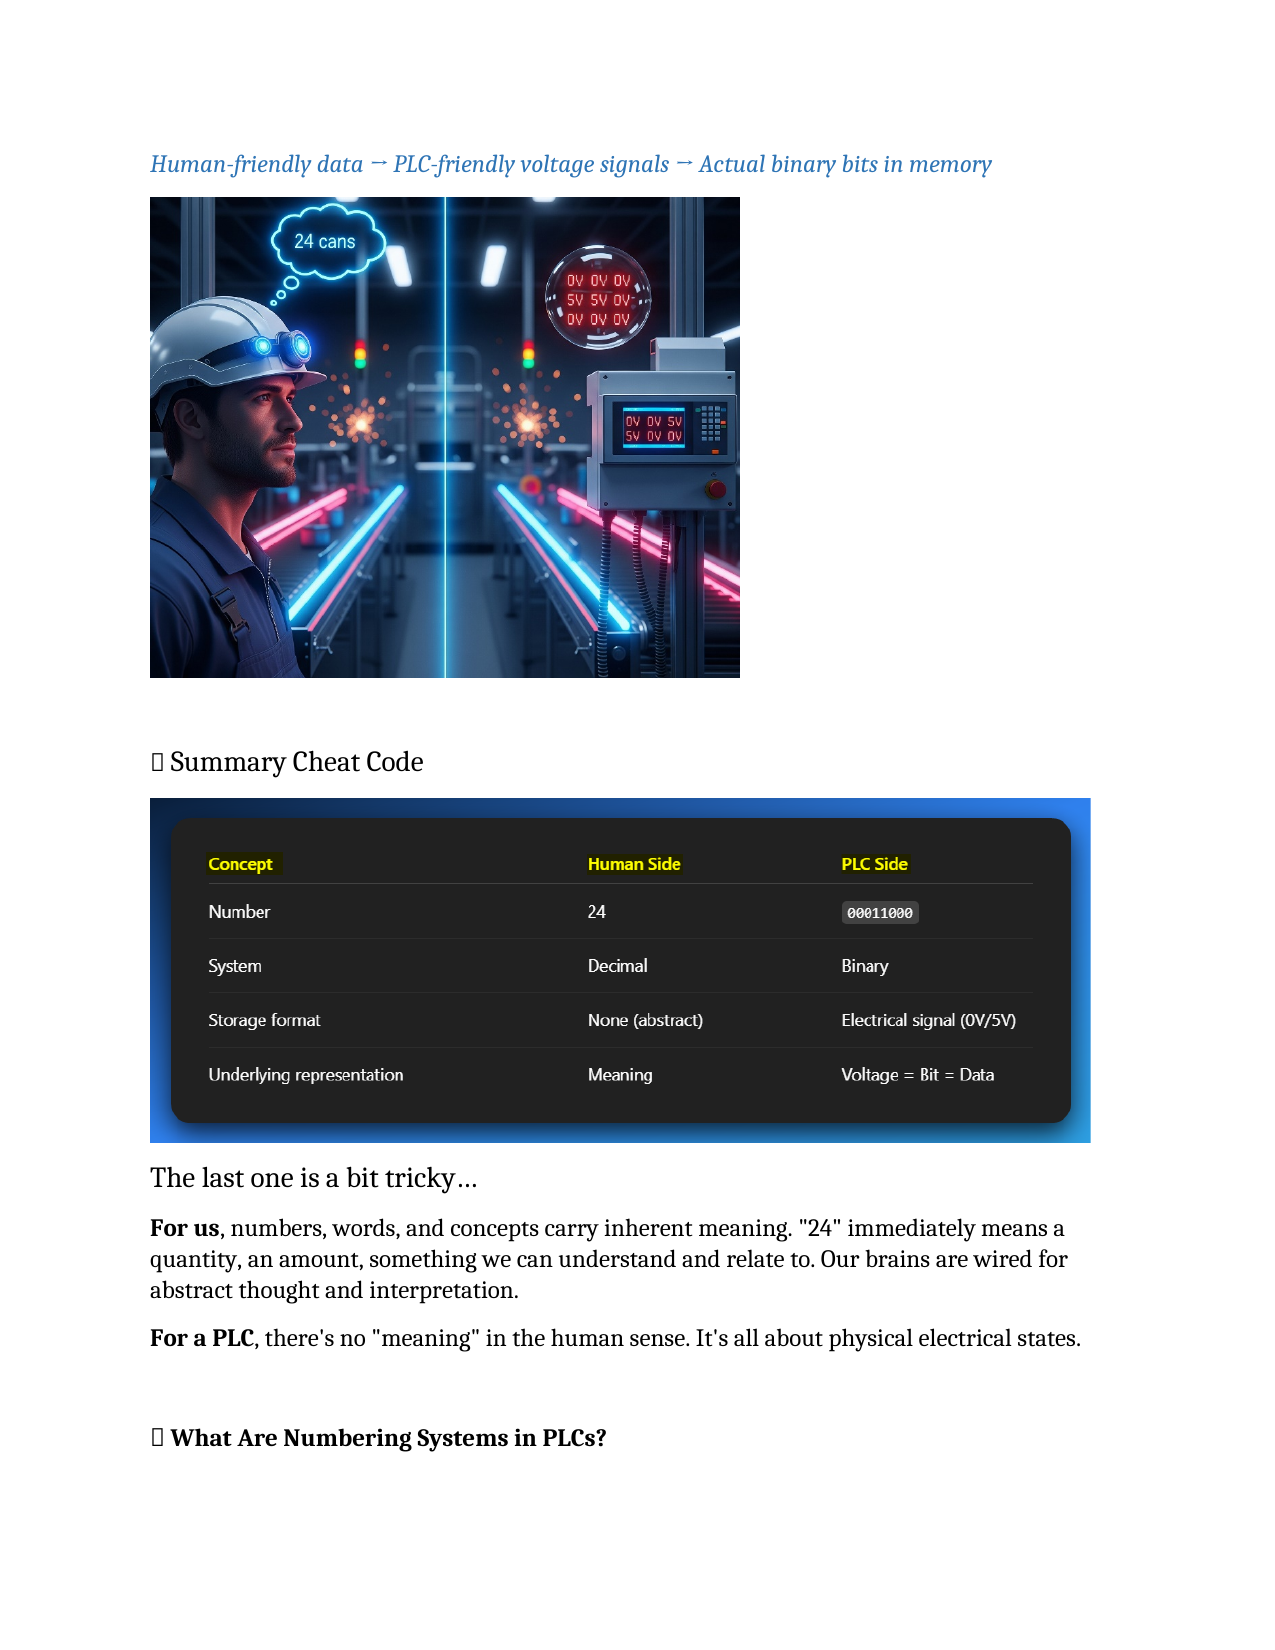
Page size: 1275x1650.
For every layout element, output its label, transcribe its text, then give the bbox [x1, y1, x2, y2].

text Human-friendly data → PLC-friendly voltage signals → Actual binary bits in memory [150, 150, 1125, 179]
text The last one is a bit tricky… [150, 1161, 1125, 1195]
text ✅ Summary Cheat Code [150, 744, 1125, 779]
text For a PLC, there's no "meaning" in the human sense. It's all about physical electrical states. [150, 1324, 1125, 1353]
text For us, numbers, words, and concepts carry inherent meaning. "24" immediately means a quantity, an amount, something we can understand and relate to. Our brains are wired for abstract thought and interpretation. [150, 1214, 1125, 1305]
picture [150, 798, 1091, 1143]
text 🔢 What Are Numbering Systems in PLCs? [150, 1419, 1125, 1453]
picture [150, 197, 740, 678]
